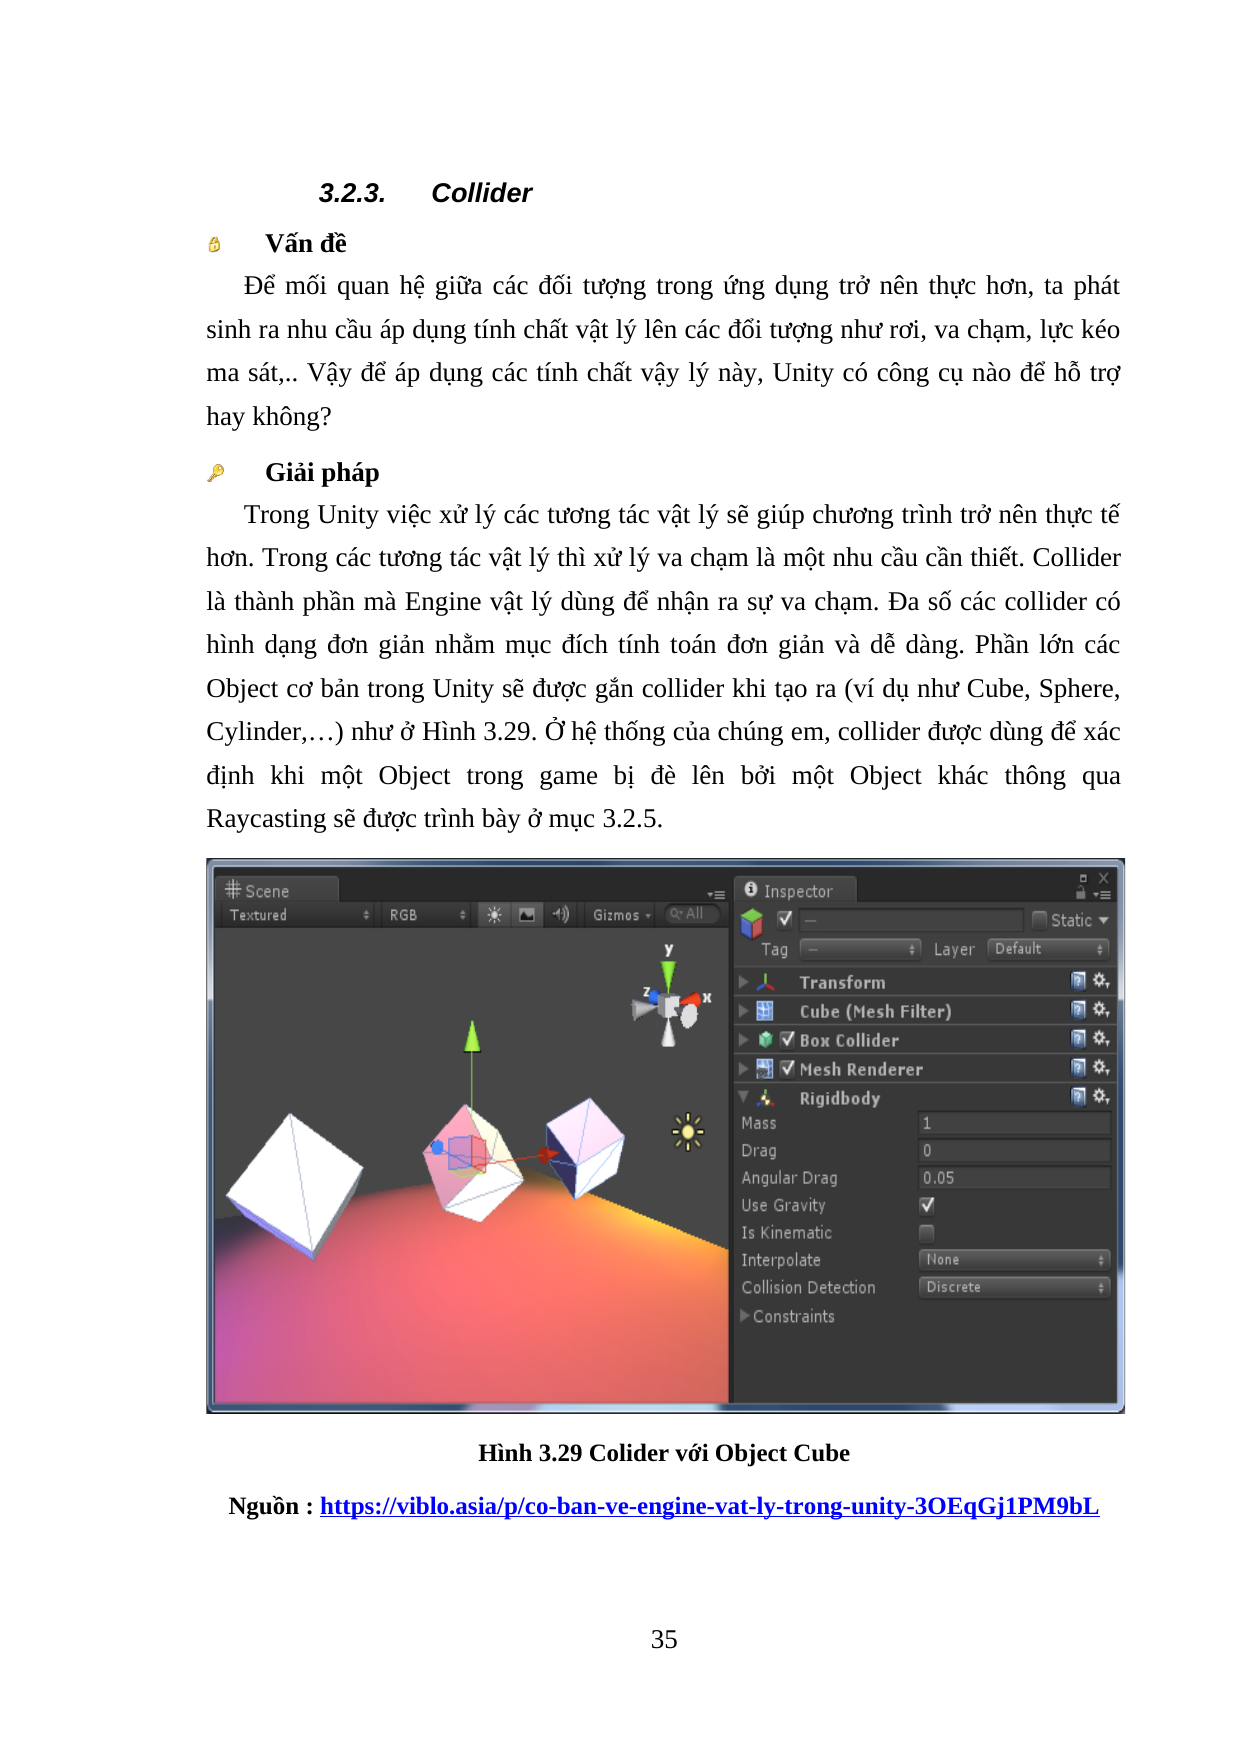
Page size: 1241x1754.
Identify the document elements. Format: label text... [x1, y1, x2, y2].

subtitle Collider [281, 177, 1122, 208]
picture [206, 858, 1126, 1414]
text Hình 3.4 Colider với Object Cube [206, 1438, 1122, 1467]
text Vấn đề [206, 227, 1122, 258]
picture [207, 235, 221, 253]
text Nguồn : https://viblo.asia/p/co-ban-ve-engine-vat-ly-trong-unity-3OEqGj1PM9bL [206, 1491, 1122, 1520]
text Để mối quan hệ giữa các đối tượng trong ứng dụng trở nên thực hơn, ta phát sinh ra nhu cầu áp dụng tính chất vật lý lên các đổi tượng như rơi, va chạm, lực kéo ma sát,.. Vậy để áp dụng các tính chất vậy lý này, Unity có công cụ nào để hỗ trợ hay không? [206, 269, 1122, 431]
text Trong Unity việc xử lý các tương tác vật lý sẽ giúp chương trình trở nên thực tế hơn. Trong các tương tác vật lý thì xử lý va chạm là một nhu cầu cần thiết. Collider là thành phần mà Engine vật lý dùng để nhận ra sự va chạm. Đa số các collider có hình dạng đơn giản nhằm mục đích tính toán đơn giản và dễ dàng. Phần lớn các Object cơ bản trong Unity sẽ được gắn collider khi tạo ra (ví dụ như Cube, Sphere, Cylinder,…) như ở Hình 3-4. Ở hệ thống của chúng em, collider được dùng để xác định khi một Object trong game bị đè lên bởi một Object khác thông qua Raycasting sẽ được trình bày ở mục 3.2.5. [206, 498, 1122, 834]
picture [207, 464, 224, 482]
text Giải pháp [206, 456, 1122, 487]
